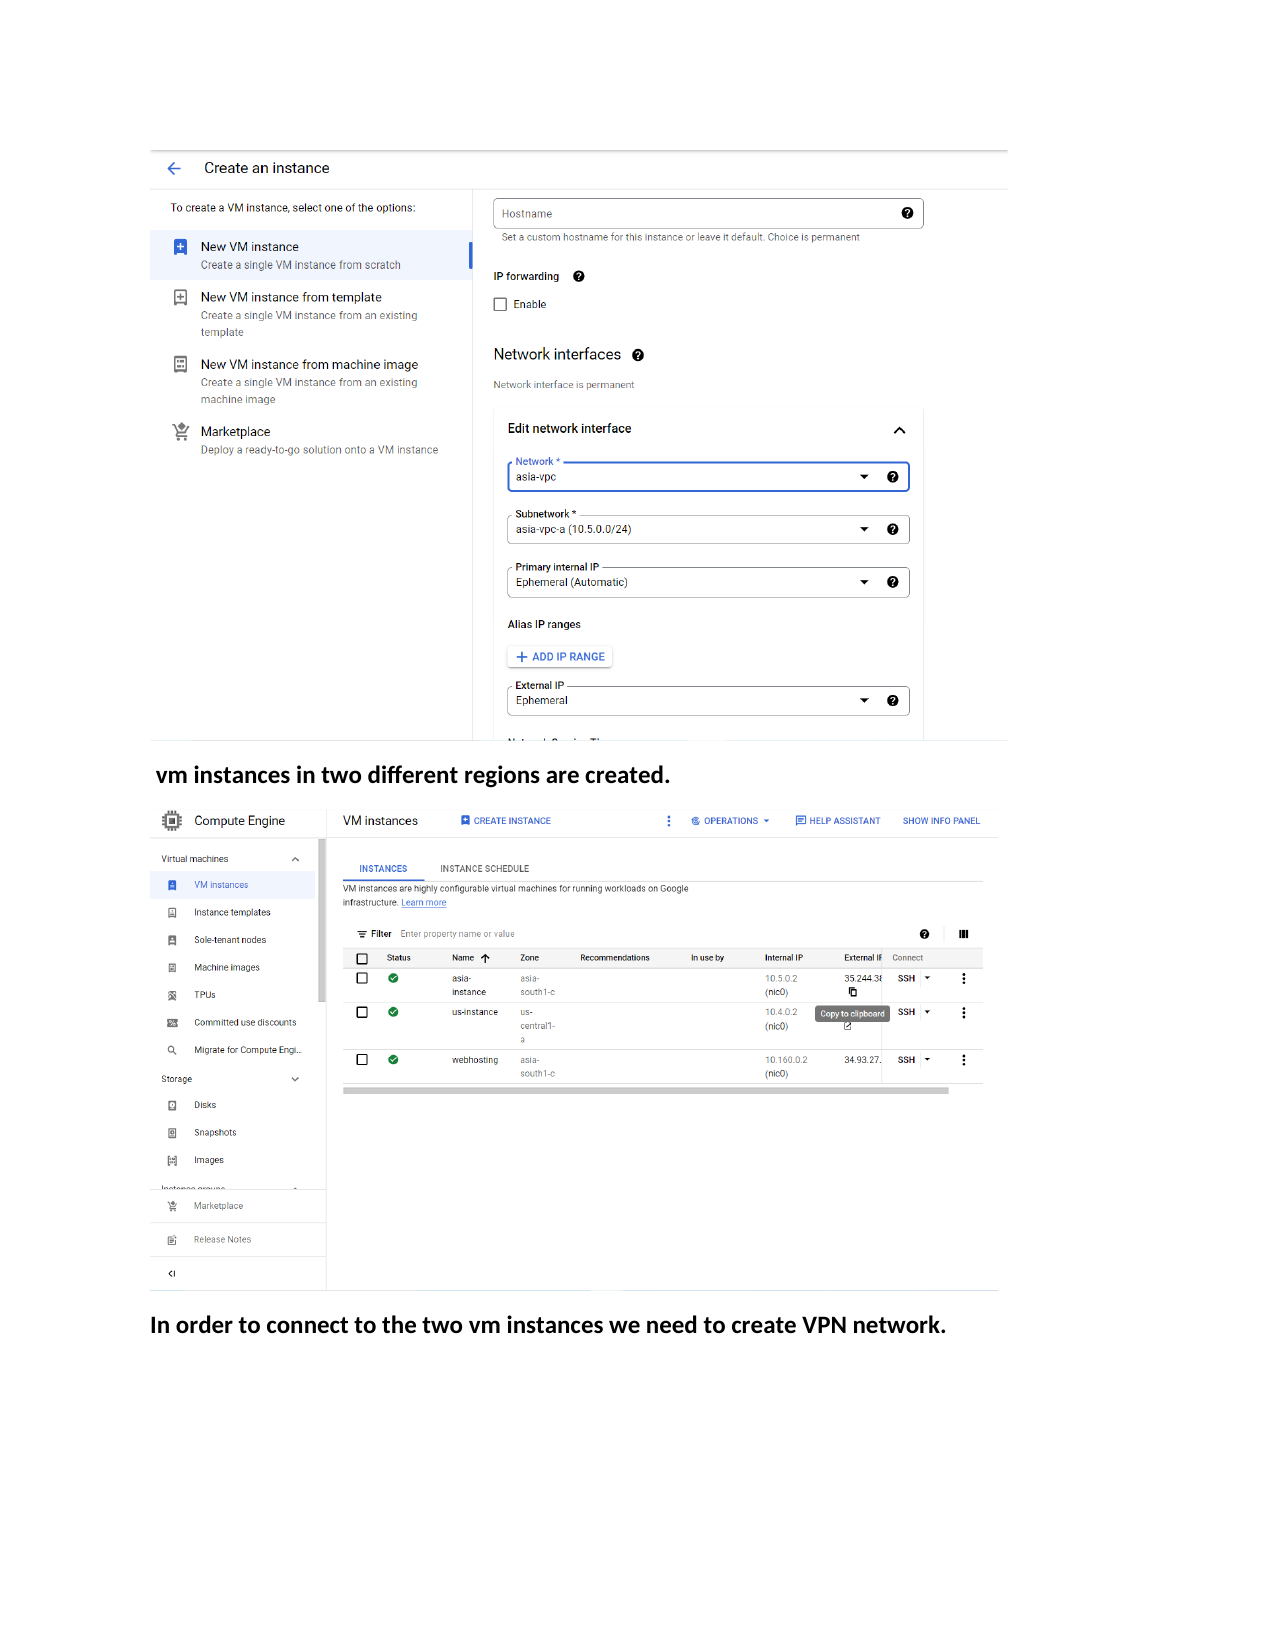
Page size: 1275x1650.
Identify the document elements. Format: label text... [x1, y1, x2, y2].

picture [150, 150, 1008, 741]
text vm instances in two different regions are created. [150, 759, 1125, 790]
picture [150, 809, 999, 1291]
text In order to connect to the two vm instances we need to create VPN network. [150, 1309, 1125, 1340]
